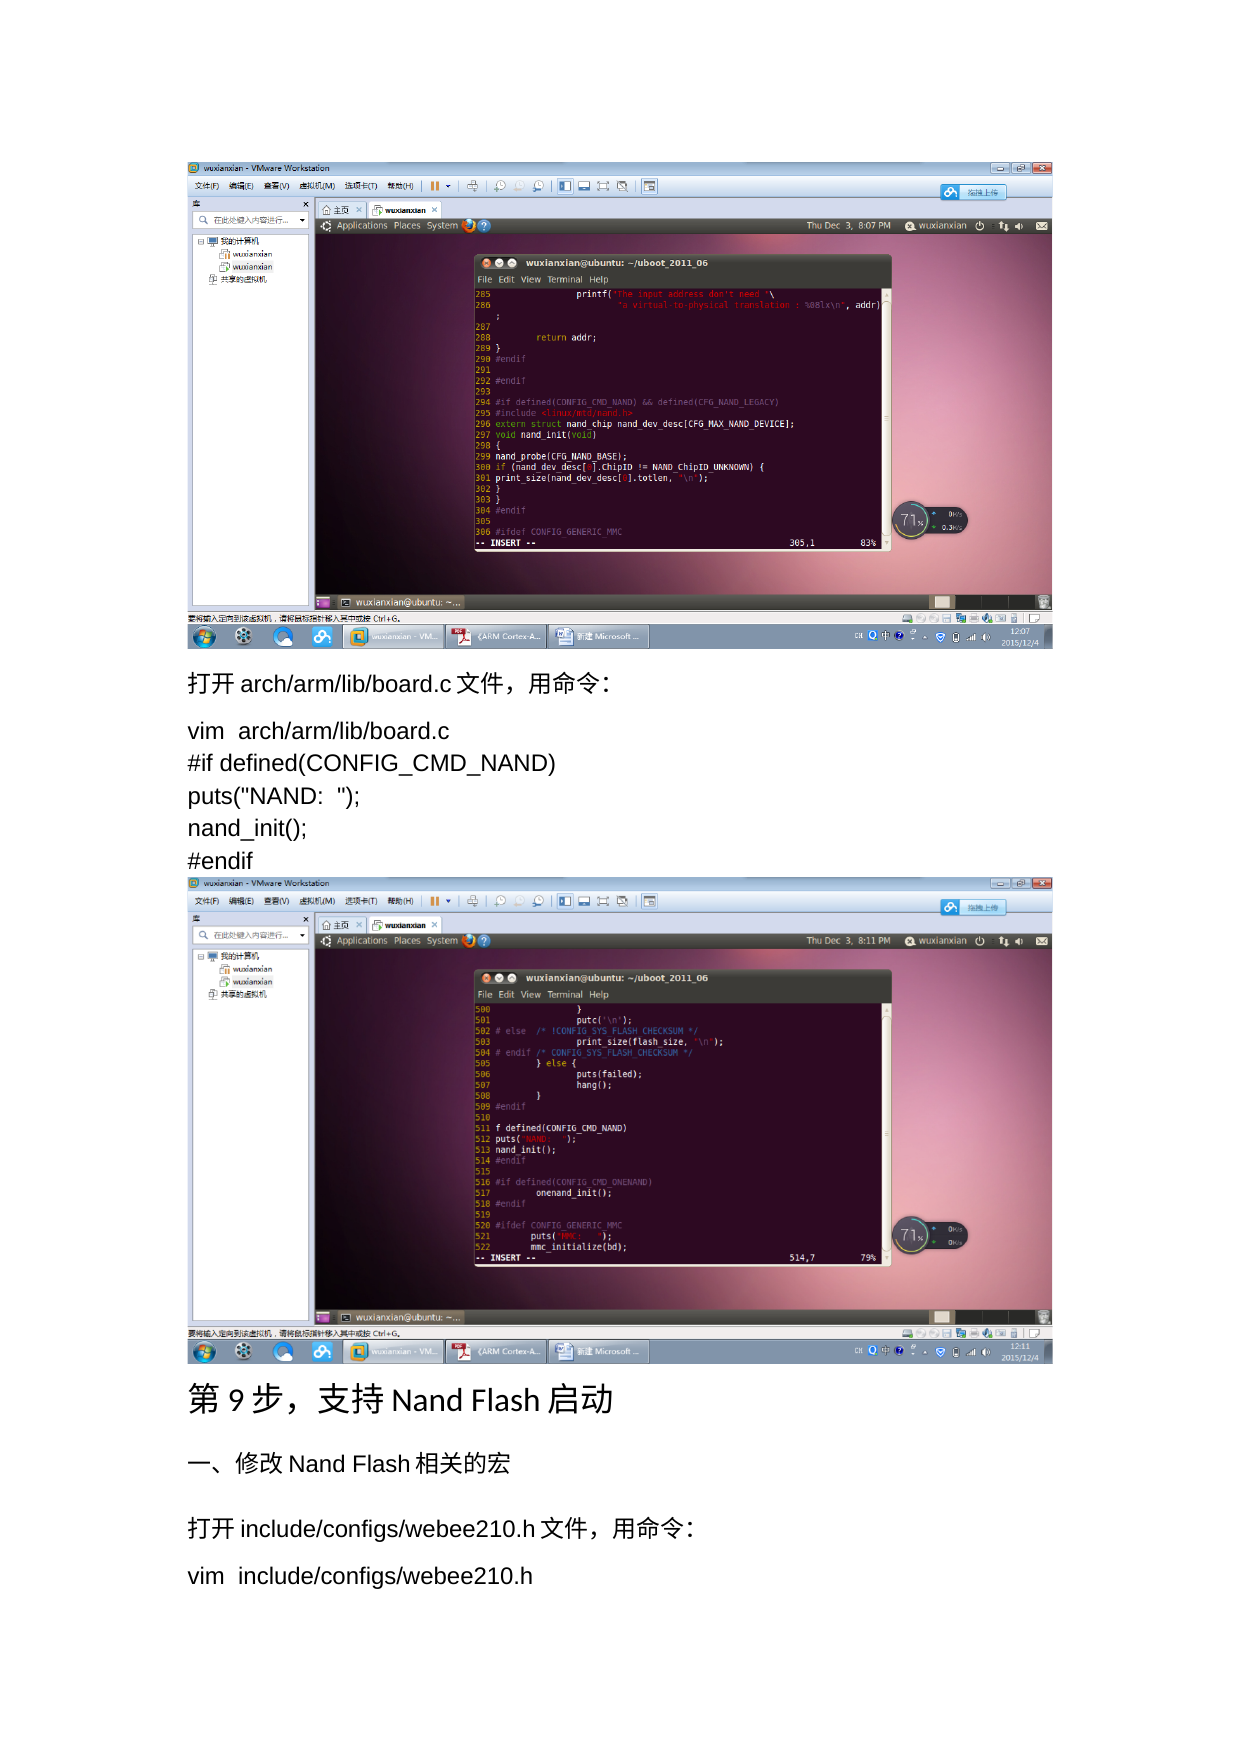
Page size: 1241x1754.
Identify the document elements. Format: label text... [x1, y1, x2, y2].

text #endif [187, 844, 1053, 877]
text nand_init(); [187, 812, 1053, 844]
text 打开include/configs/webee210.h文件，用命令： [187, 1494, 1053, 1559]
text 第9步，支持Nand Flash启动 [187, 1364, 1053, 1429]
text 打开arch/arm/lib/board.c文件，用命令： [187, 649, 1053, 714]
text vim arch/arm/lib/board.c [187, 714, 1053, 747]
text #if defined(CONFIG_CMD_NAND) [187, 747, 1053, 779]
picture [187, 162, 1053, 649]
text puts("NAND: "); [187, 779, 1053, 812]
picture [187, 877, 1053, 1364]
text 一、修改Nand Flash相关的宏 [187, 1429, 1053, 1494]
text vim include/configs/webee210.h [187, 1559, 1053, 1592]
